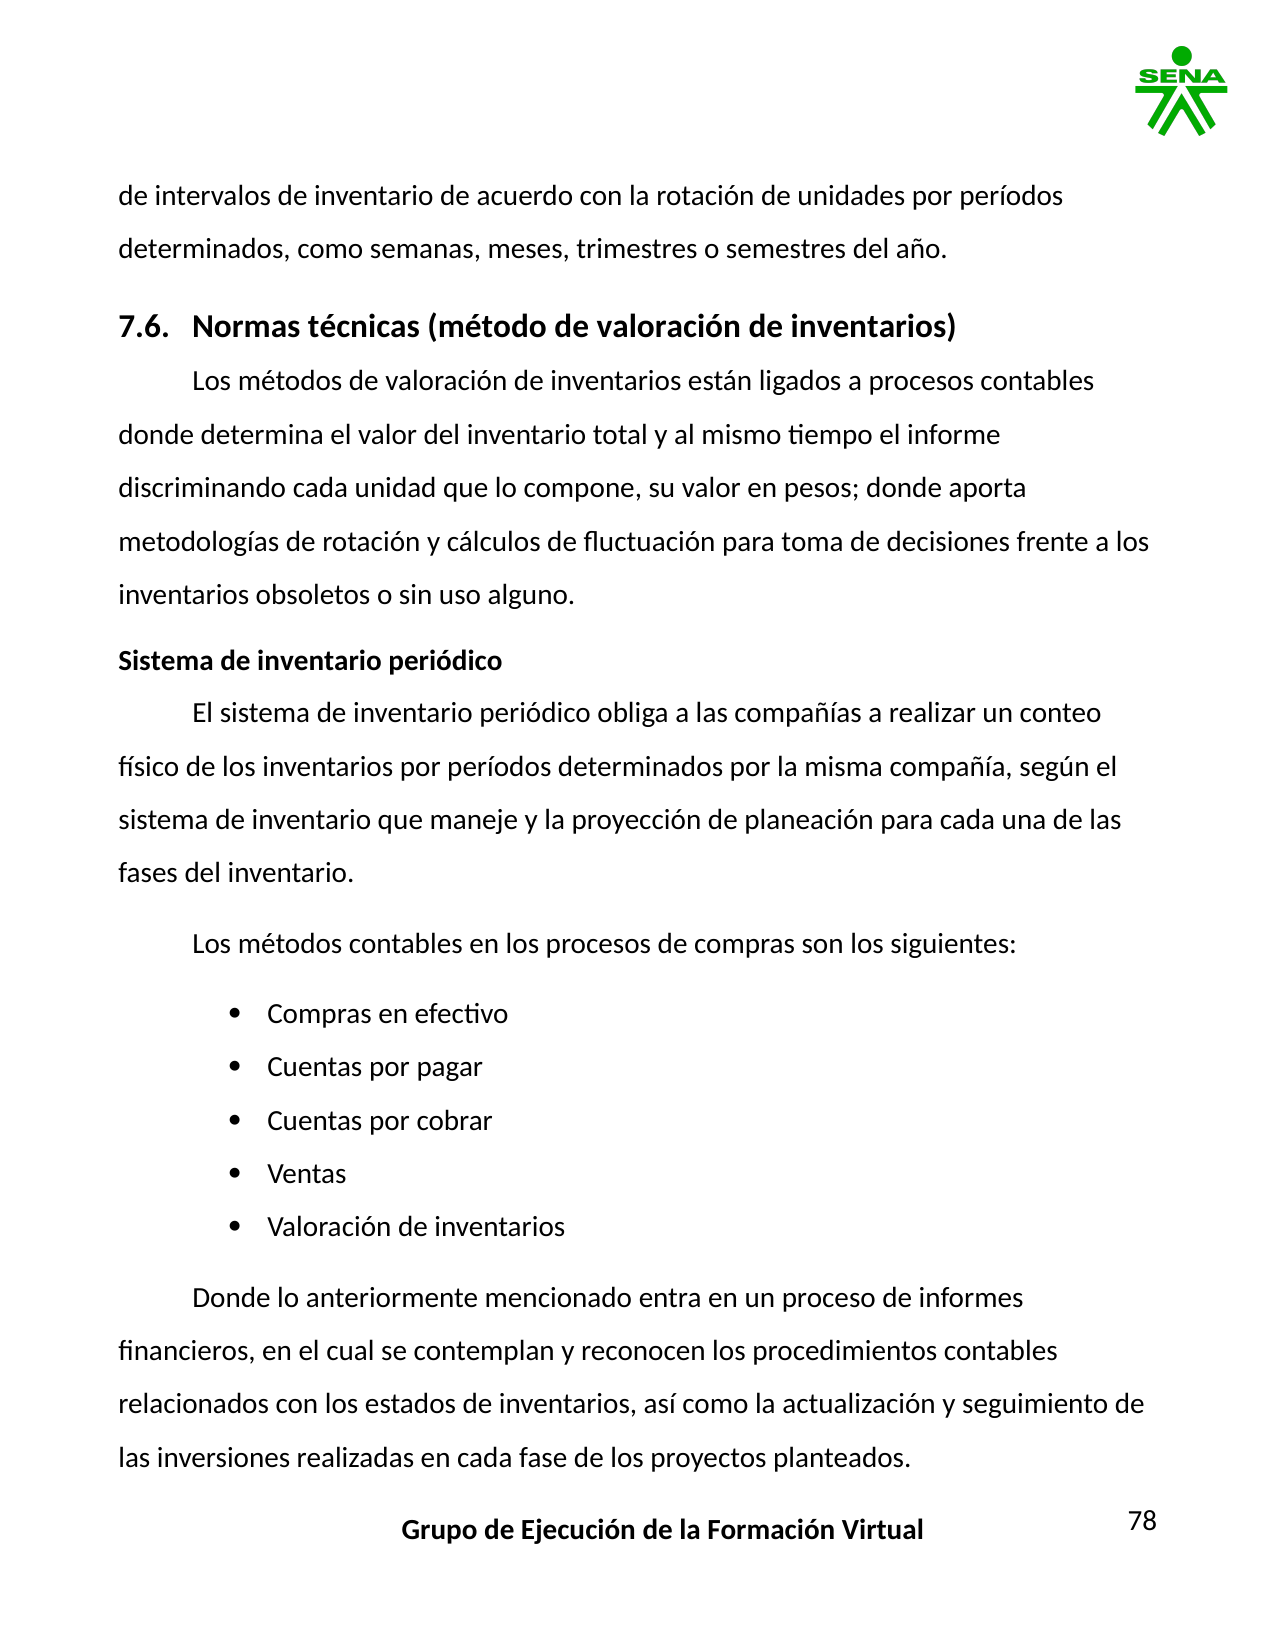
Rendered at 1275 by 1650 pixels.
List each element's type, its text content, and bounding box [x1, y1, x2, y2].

text Los métodos contables en los procesos de compras son los siguientes: [118, 925, 1157, 960]
list Valoración de inventarios [229, 1208, 1157, 1244]
text Donde lo anteriormente mencionado entra en un proceso de informes financieros, en el cual se contemplan y reconocen los procedimientos contables relacionados con los estados de inventarios, así como la actualización y seguimiento de las inversiones realizadas en cada fase de los proyectos planteados. [118, 1279, 1157, 1474]
list Compras en efectivo [229, 995, 1157, 1030]
subtitle Normas técnicas (método de valoración de inventarios) [118, 305, 1157, 346]
picture [1135, 46, 1228, 136]
text El sistema de inventario periódico obliga a las compañías a realizar un conteo físico de los inventarios por períodos determinados por la misma compañía, según el sistema de inventario que maneje y la proyección de planeación para cada una de las fases del inventario. [118, 694, 1157, 890]
list Ventas [229, 1155, 1157, 1191]
subtitle Sistema de inventario periódico [118, 642, 1157, 678]
list Cuentas por pagar [229, 1048, 1157, 1084]
list Cuentas por cobrar [229, 1102, 1157, 1137]
text Los métodos de valoración de inventarios están ligados a procesos contables donde determina el valor del inventario total y al mismo tiempo el informe discriminando cada unidad que lo compone, su valor en pesos; donde aporta metodologías de rotación y cálculos de fluctuación para toma de decisiones frente a los inventarios obsoletos o sin uso alguno. [118, 362, 1157, 612]
